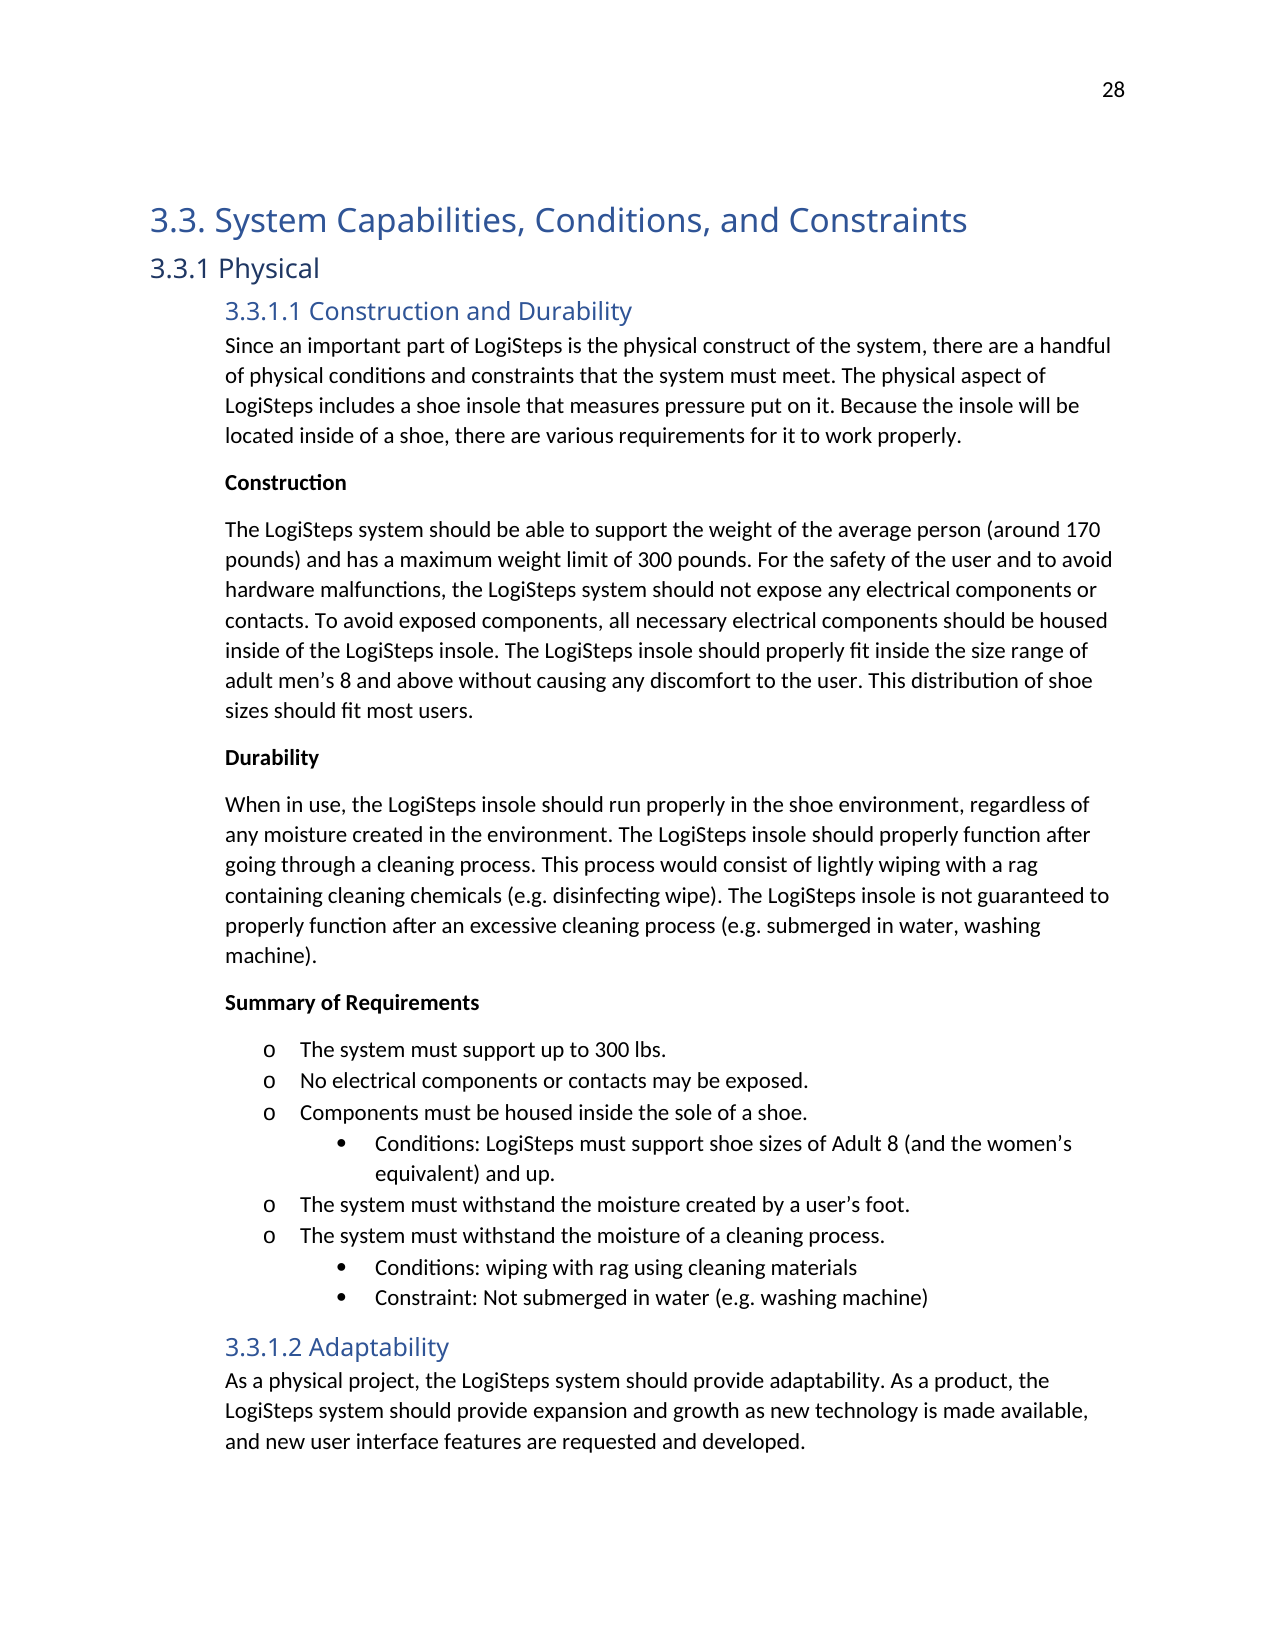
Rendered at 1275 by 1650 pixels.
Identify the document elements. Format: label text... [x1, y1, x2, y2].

text Durability [225, 743, 1125, 771]
subtitle 3.3.1.2 Adaptability [150, 1330, 1125, 1364]
text Since an important part of LogiSteps is the physical construct of the system, there are a handful of physical conditions and constraints that the system must meet. The physical aspect of LogiSteps includes a shoe insole that measures pressure put on it. Because the insole will be located inside of a shoe, there are various requirements for it to work properly. [225, 331, 1125, 449]
subtitle 3.3. System Capabilities, Conditions, and Constraints [150, 197, 1125, 242]
list No electrical components or contacts may be exposed. [262, 1066, 1125, 1096]
list The system must withstand the moisture created by a user’s foot. [262, 1190, 1125, 1219]
list The system must withstand the moisture of a cleaning process. [262, 1221, 1125, 1250]
text When in use, the LogiSteps insole should run properly in the shoe environment, regardless of any moisture created in the environment. The LogiSteps insole should properly function after going through a cleaning process. This process would consist of lightly wiping with a rag containing cleaning chemicals (e.g. disinfecting wipe). The LogiSteps insole is not guaranteed to properly function after an excessive cleaning process (e.g. submerged in water, washing machine). [225, 790, 1125, 969]
list The system must support up to 300 lbs. [262, 1035, 1125, 1064]
list Components must be housed inside the sole of a shoe. [262, 1098, 1125, 1127]
subtitle 3.3.1.1 Construction and Durability [150, 294, 1125, 328]
list Conditions: LogiSteps must support shoe sizes of Adult 8 (and the women’s equivalent) and up. [337, 1129, 1125, 1187]
text Summary of Requirements [225, 988, 1125, 1016]
list Constraint: Not submerged in water (e.g. washing machine) [337, 1283, 1125, 1311]
text As a physical project, the LogiSteps system should provide adaptability. As a product, the LogiSteps system should provide expansion and growth as new technology is made available, and new user interface features are requested and developed. [225, 1366, 1125, 1455]
text The LogiSteps system should be able to support the weight of the average person (around 170 pounds) and has a maximum weight limit of 300 pounds. For the safety of the user and to avoid hardware malfunctions, the LogiSteps system should not expose any electrical components or contacts. To avoid exposed components, all necessary electrical components should be housed inside of the LogiSteps insole. The LogiSteps insole should properly fit inside the size range of adult men’s 8 and above without causing any discomfort to the user. This distribution of shoe sizes should fit most users. [225, 515, 1125, 724]
list Conditions: wiping with rag using cleaning materials [337, 1253, 1125, 1281]
subtitle 3.3.1 Physical [150, 250, 1125, 287]
text Construction [225, 468, 1125, 496]
